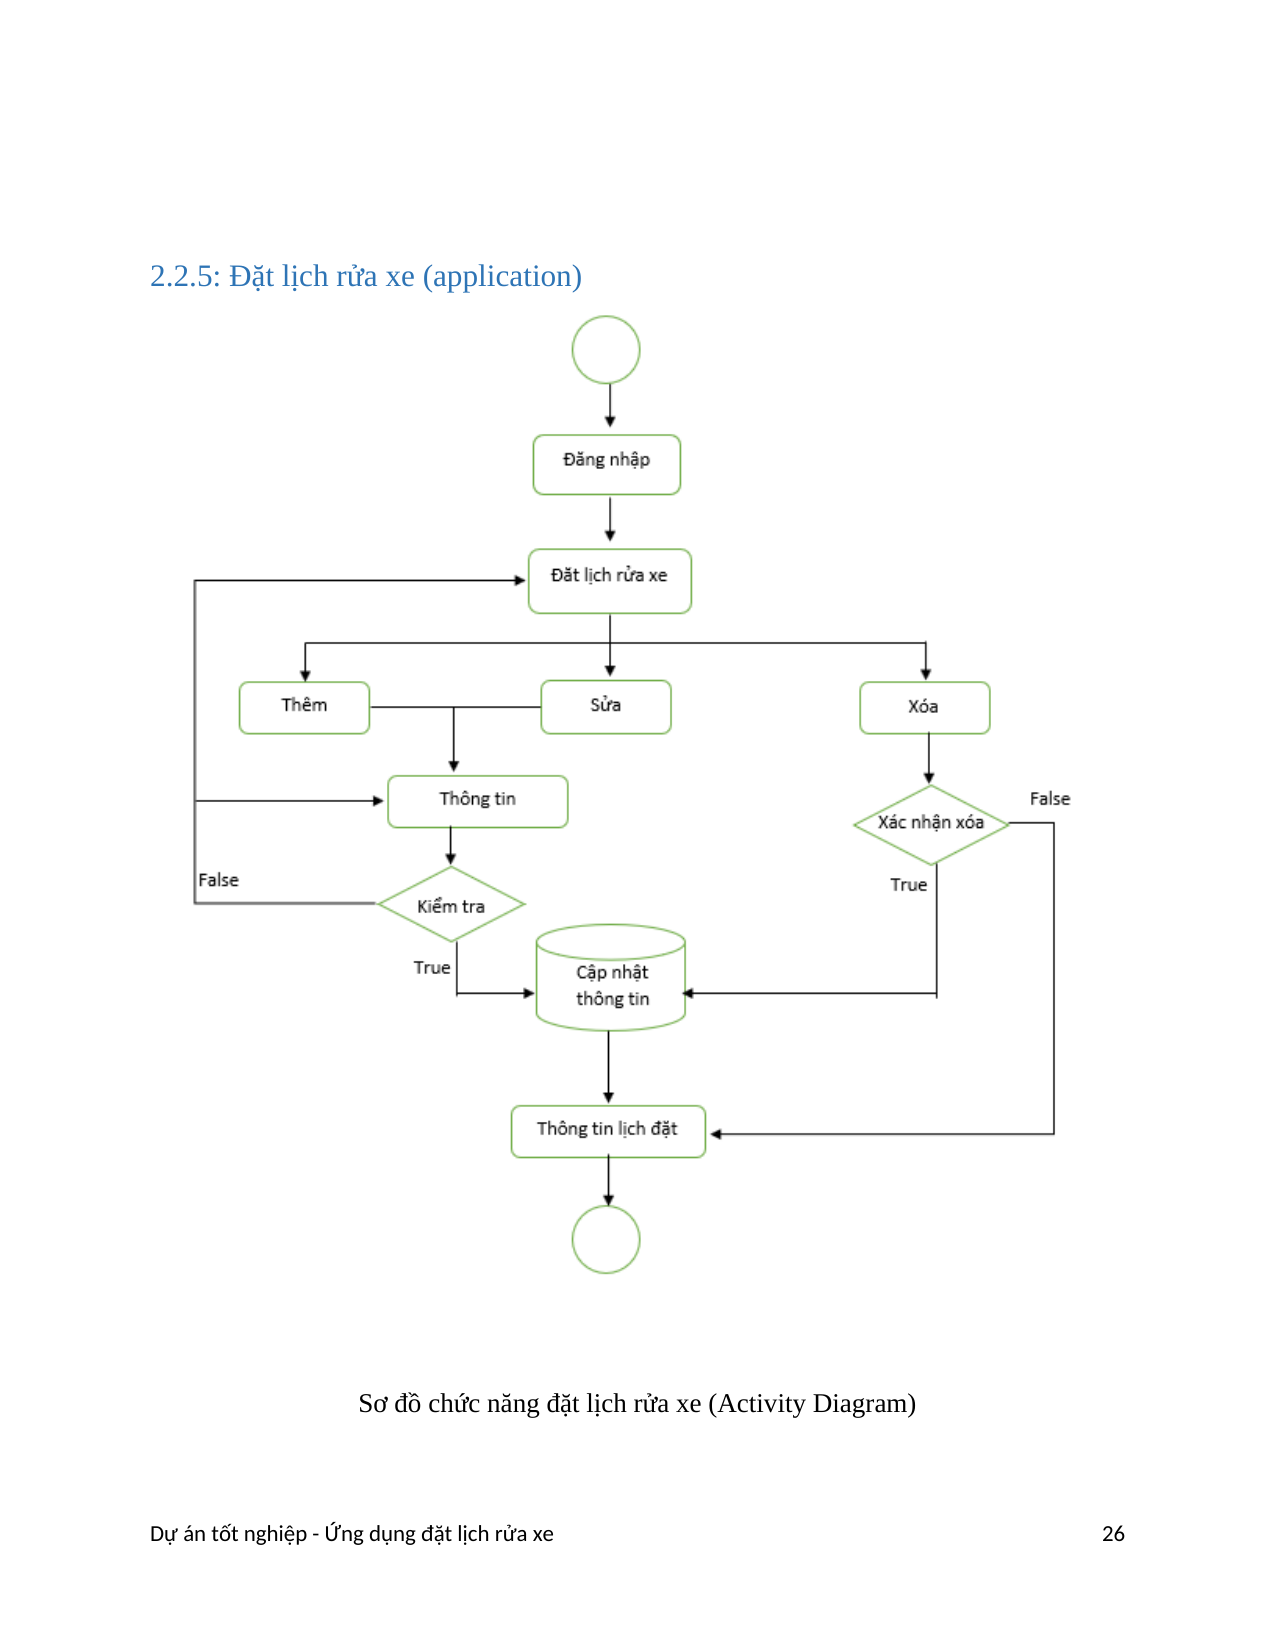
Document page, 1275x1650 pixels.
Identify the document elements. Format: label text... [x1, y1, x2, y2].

picture [150, 311, 1091, 1293]
text 2.2.5: Đặt lịch rửa xe (application) [150, 258, 1125, 294]
text Sơ đồ chức năng đặt lịch rửa xe (Activity Diagram) [150, 1387, 1125, 1418]
